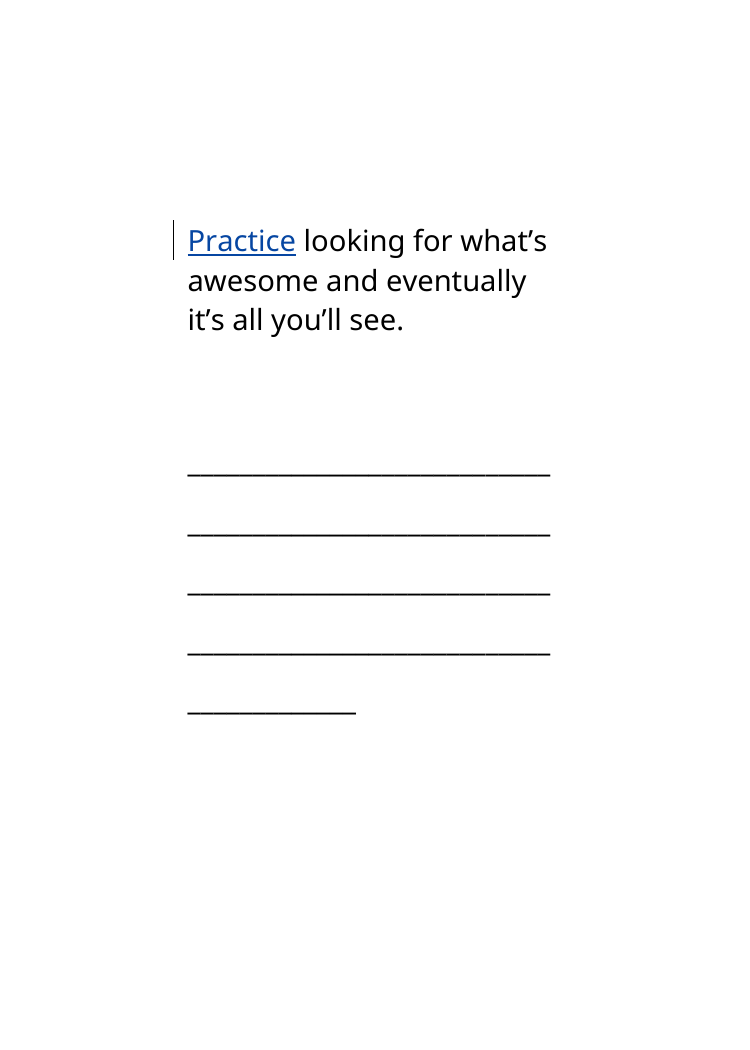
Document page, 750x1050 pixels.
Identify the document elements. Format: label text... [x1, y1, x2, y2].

text looking for what’s awesome and eventually it’s all you’ll see. [187, 220, 562, 339]
text _____________________________________________________________________________________________________________________________ [187, 441, 562, 719]
